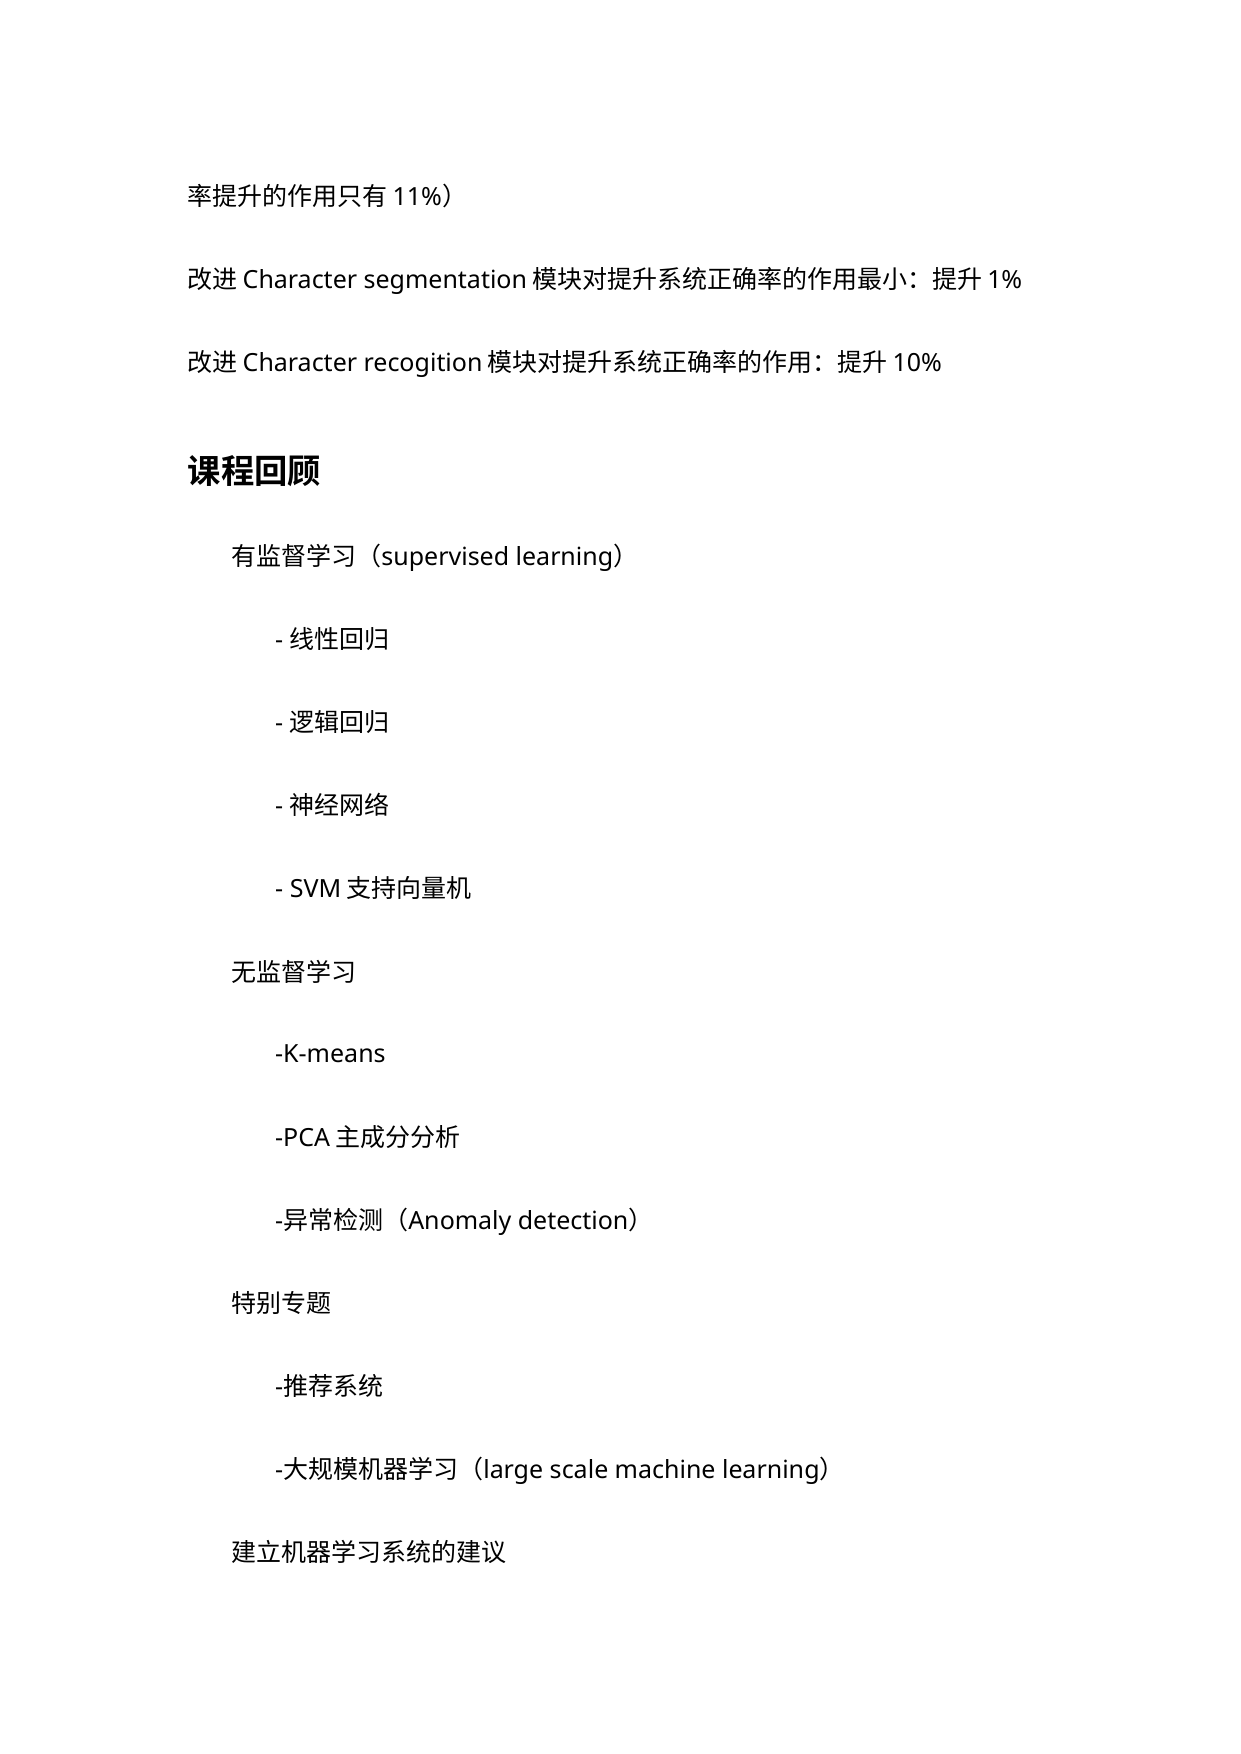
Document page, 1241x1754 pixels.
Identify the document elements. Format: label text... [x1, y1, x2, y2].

subtitle 课程回顾 [187, 436, 1053, 501]
text -推荐系统 [231, 1352, 1053, 1417]
text - 线性回归 [231, 605, 1053, 670]
text - 神经网络 [231, 771, 1053, 836]
text -K-means [231, 1021, 1053, 1086]
text -PCA主成分分析 [231, 1103, 1053, 1168]
text 改进Character recogition模块对提升系统正确率的作用：提升10% [187, 328, 1053, 393]
text 改进Character segmentation模块对提升系统正确率的作用最小：提升1% [187, 245, 1053, 310]
text - 逻辑回归 [231, 688, 1053, 753]
text 有监督学习（supervised learning） [187, 522, 1053, 587]
text -异常检测（Anomaly detection） [231, 1186, 1053, 1251]
text 建立机器学习系统的建议 [187, 1518, 1053, 1583]
text -大规模机器学习（large scale machine learning） [231, 1435, 1053, 1500]
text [187, 162, 1053, 227]
text - SVM支持向量机 [231, 854, 1053, 919]
text 特别专题 [187, 1269, 1053, 1334]
text 无监督学习 [187, 938, 1053, 1003]
